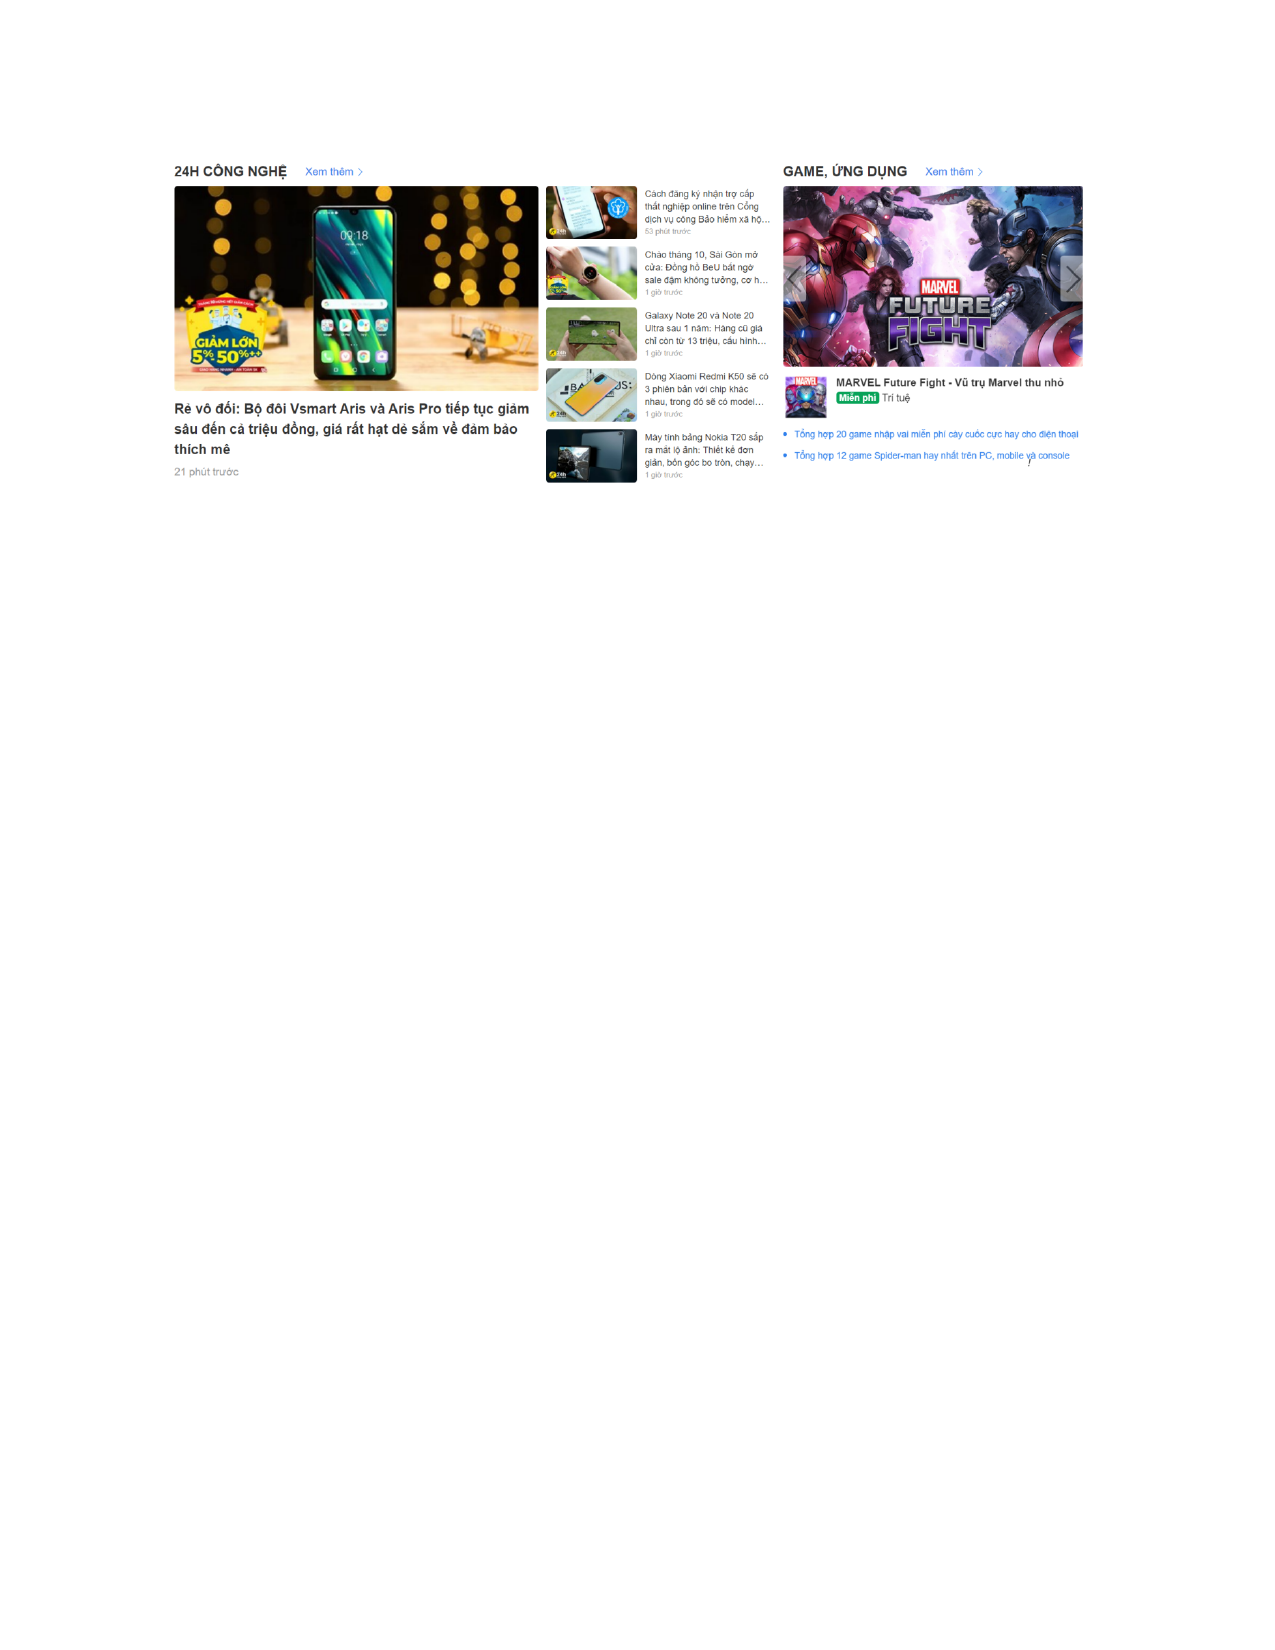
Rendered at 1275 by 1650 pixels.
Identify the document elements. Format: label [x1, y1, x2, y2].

picture [150, 150, 1091, 505]
